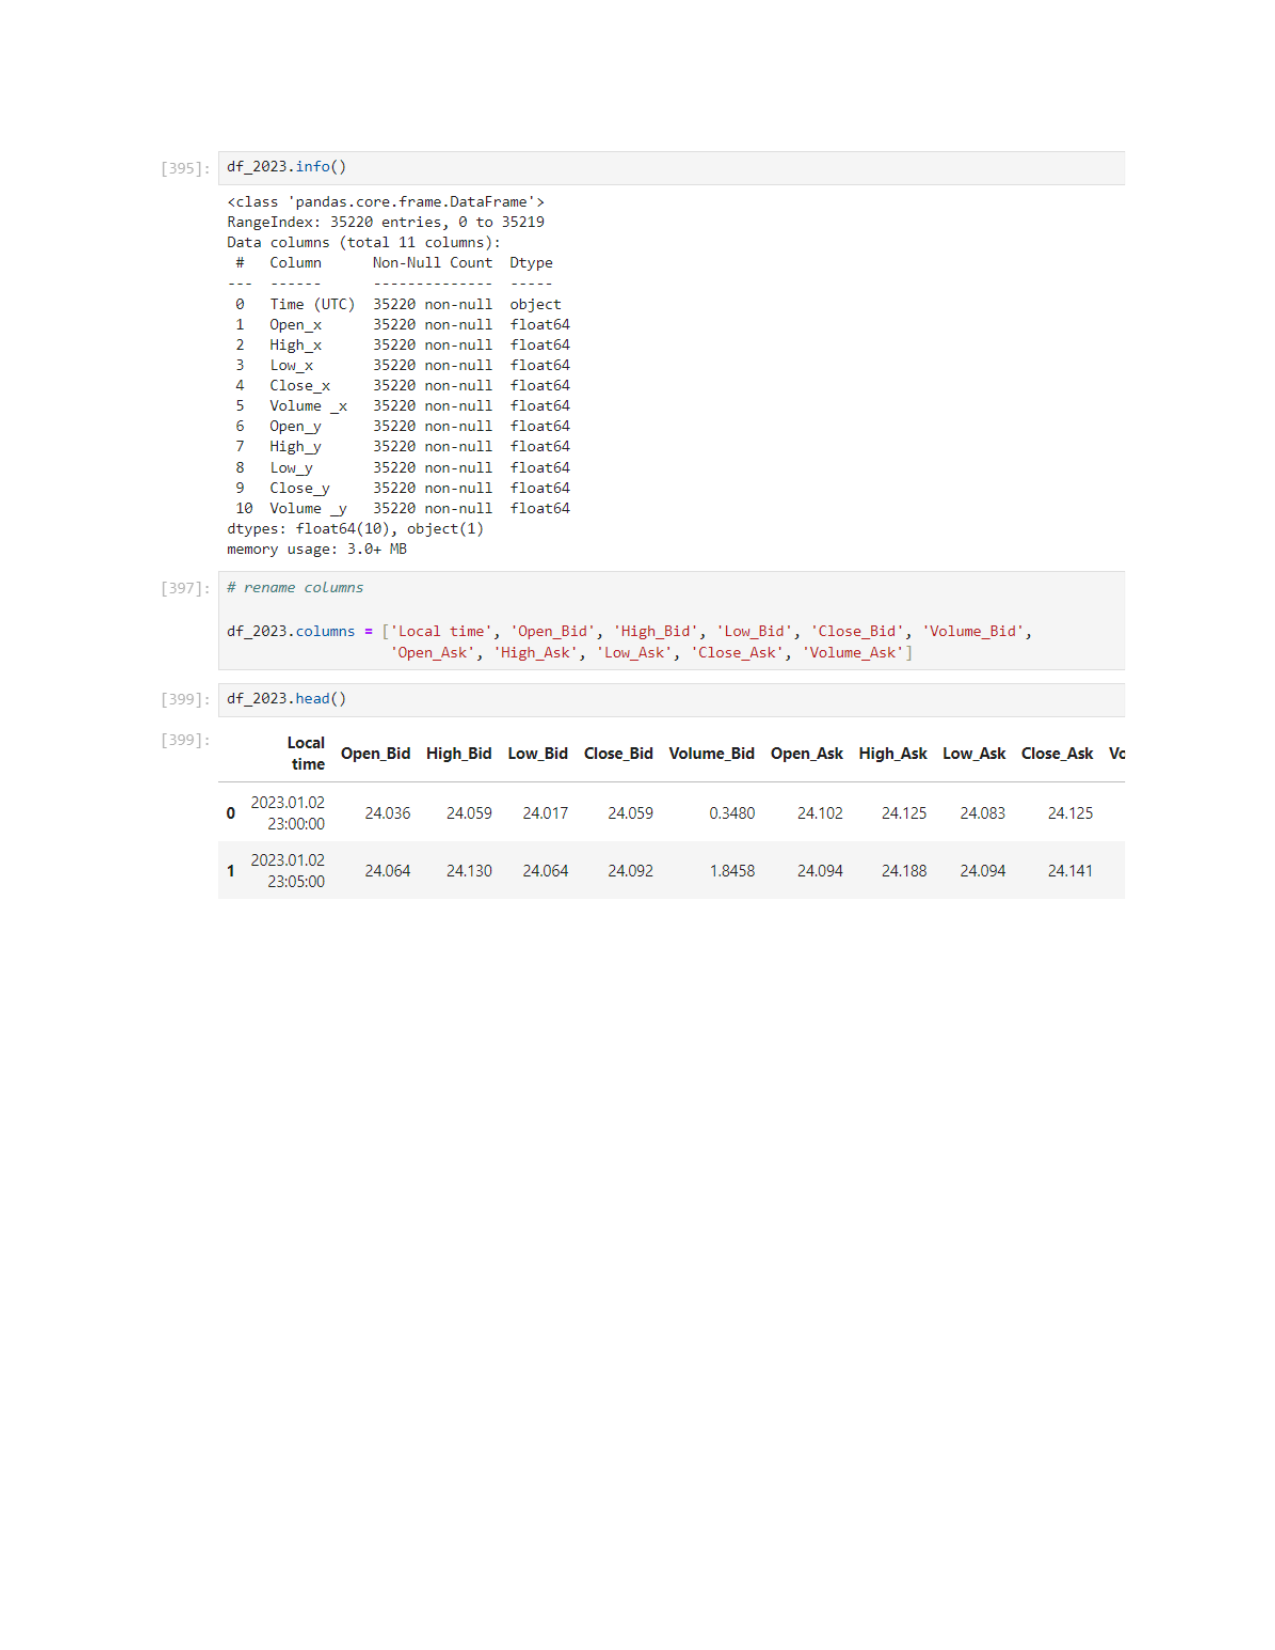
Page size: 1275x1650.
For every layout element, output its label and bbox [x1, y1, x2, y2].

picture [150, 150, 1125, 900]
